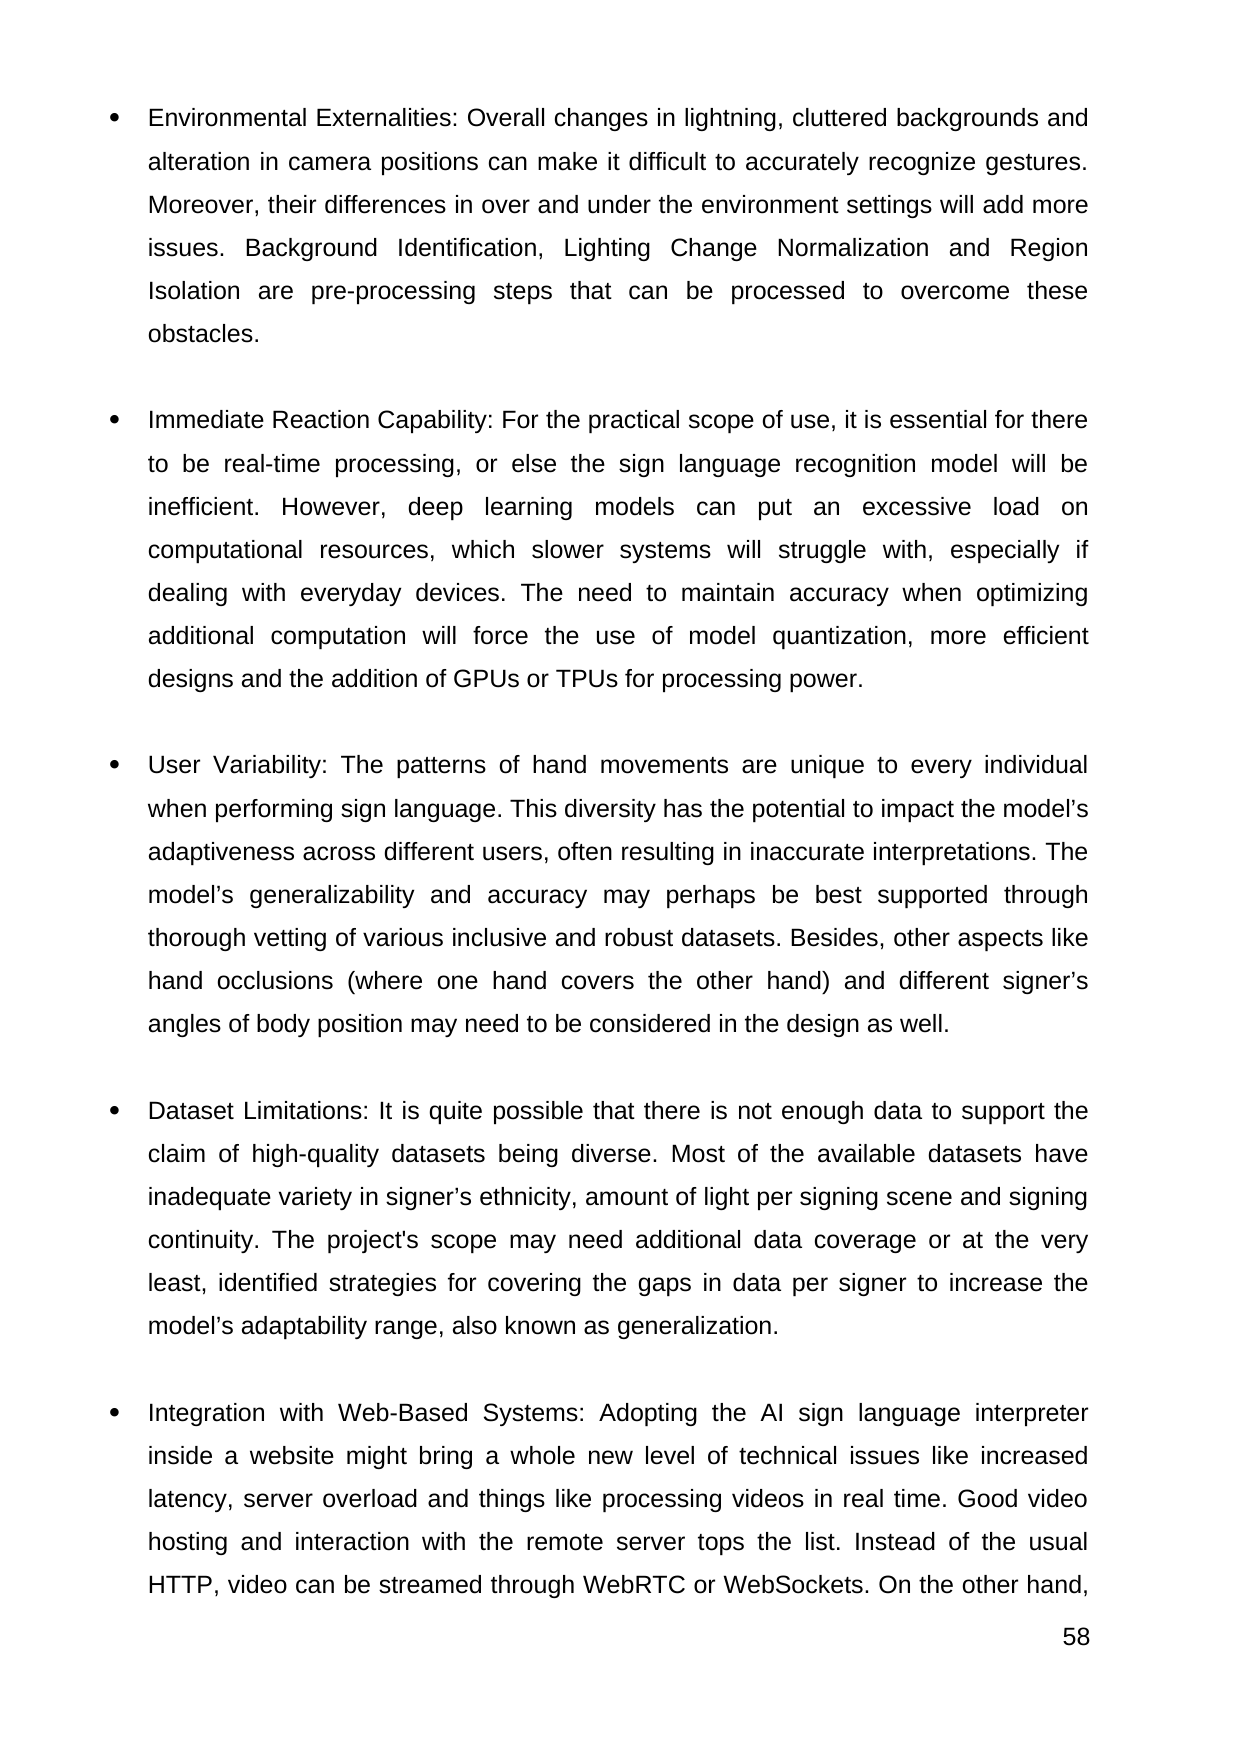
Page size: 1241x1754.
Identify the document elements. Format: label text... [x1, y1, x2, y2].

list Immediate Reaction Capability: For the practical scope of use, it is essential for there to be real-time processing, or else the sign language recognition model will be inefficient. However, deep learning models can put an excessive load on computational resources, which slower systems will struggle with, especially if dealing with everyday devices. The need to maintain accuracy when optimizing additional computation will force the use of model quantization, more efficient designs and the addition of GPUs or TPUs for processing power. [110, 405, 1090, 693]
list User Variability: The patterns of hand movements are unique to every individual when performing sign language. This diversity has the potential to impact the model’s adaptiveness across different users, often resulting in inaccurate interpretations. The model’s generalizability and accuracy may perhaps be best supported through thorough vetting of various inclusive and robust datasets. Besides, other aspects like hand occlusions (where one hand covers the other hand) and different signer’s angles of body position may need to be considered in the design as well. [110, 751, 1090, 1038]
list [110, 1398, 1090, 1599]
list Dataset Limitations: It is quite possible that there is not enough data to support the claim of high-quality datasets being diverse. Most of the available datasets have inadequate variety in signer’s ethnicity, amount of light per signing scene and signing continuity. The project's scope may need additional data coverage or at the very least, identified strategies for covering the gaps in data per signer to increase the model’s adaptability range, also known as generalization. [110, 1096, 1090, 1340]
list Environmental Externalities: Overall changes in lightning, cluttered backgrounds and alteration in camera positions can make it difficult to accurately recognize gestures. Moreover, their differences in over and under the environment settings will add more issues. Background Identification, Lighting Change Normalization and Region Isolation are pre-processing steps that can be processed to overcome these obstacles. [110, 103, 1090, 348]
